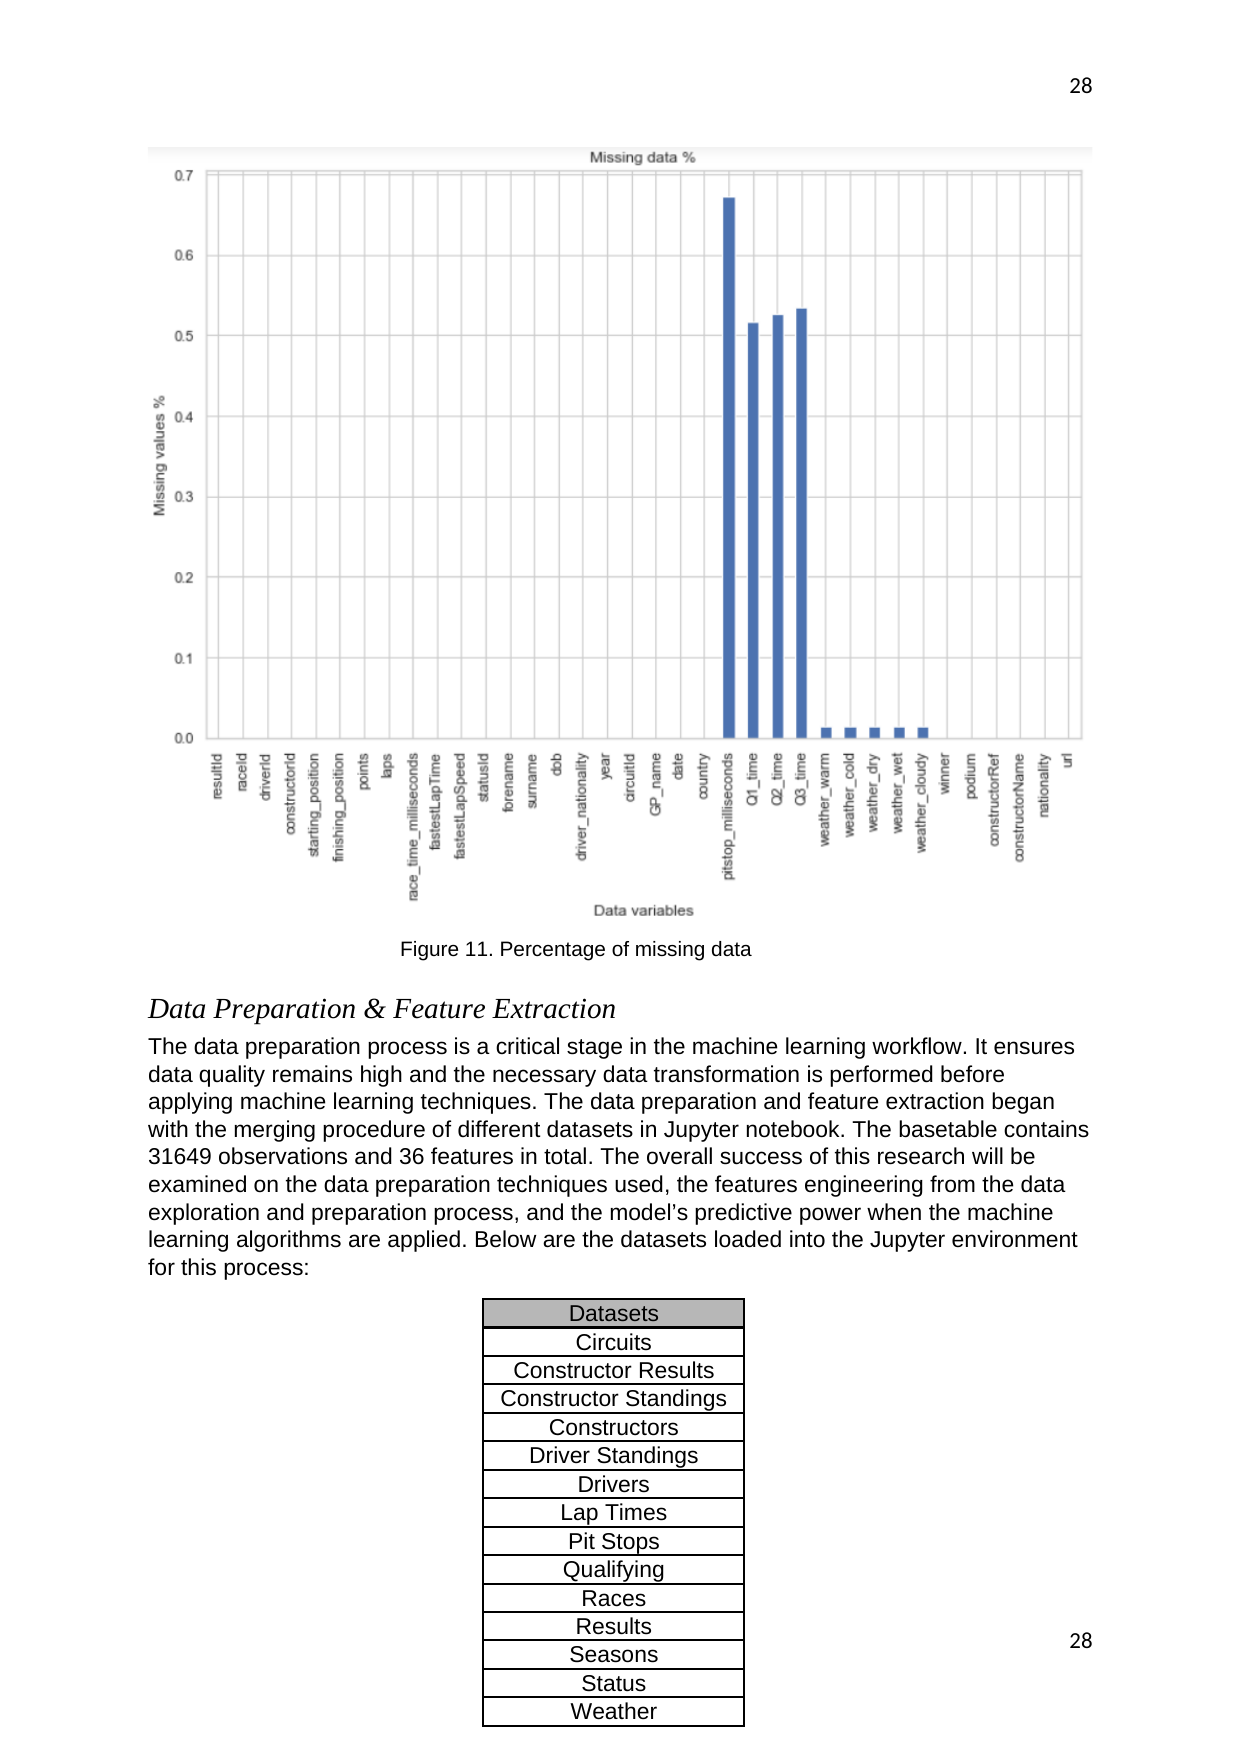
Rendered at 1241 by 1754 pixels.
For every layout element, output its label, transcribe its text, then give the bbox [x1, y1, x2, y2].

table_cell Constructor Standings [484, 1385, 743, 1412]
table_cell Pit Stops [484, 1528, 743, 1554]
subtitle Data Preparation & Feature Extraction [148, 991, 1092, 1024]
table_cell Qualifying [484, 1556, 743, 1582]
text Figure 11. Percentage of missing data [59, 937, 1092, 961]
table_cell Lap Times [484, 1499, 743, 1526]
table_cell Drivers [484, 1471, 743, 1497]
table_cell Constructors [484, 1414, 743, 1440]
table_cell Constructor Results [484, 1357, 743, 1383]
table_cell Results [484, 1613, 743, 1639]
table_cell Races [484, 1585, 743, 1611]
table_cell Driver Standings [484, 1442, 743, 1469]
table_cell Weather [484, 1698, 743, 1724]
table_cell Seasons [484, 1641, 743, 1668]
table_header Datasets [484, 1300, 743, 1326]
picture [147, 147, 1093, 919]
text The data preparation process is a critical stage in the machine learning workflow. It ensures data quality remains high and the necessary data transformation is performed before applying machine learning techniques. The data preparation and feature extraction began with the merging procedure of different datasets in Jupyter notebook. The basetable contains 31649 observations and 36 features in total. The overall success of this research will be examined on the data preparation techniques used, the features engineering from the data exploration and preparation process, and the model’s predictive power when the machine learning algorithms are applied. Below are the datasets loaded into the Jupyter environment for this process: [148, 1033, 1092, 1280]
table_cell Status [484, 1670, 743, 1696]
table_cell Circuits [484, 1329, 743, 1355]
